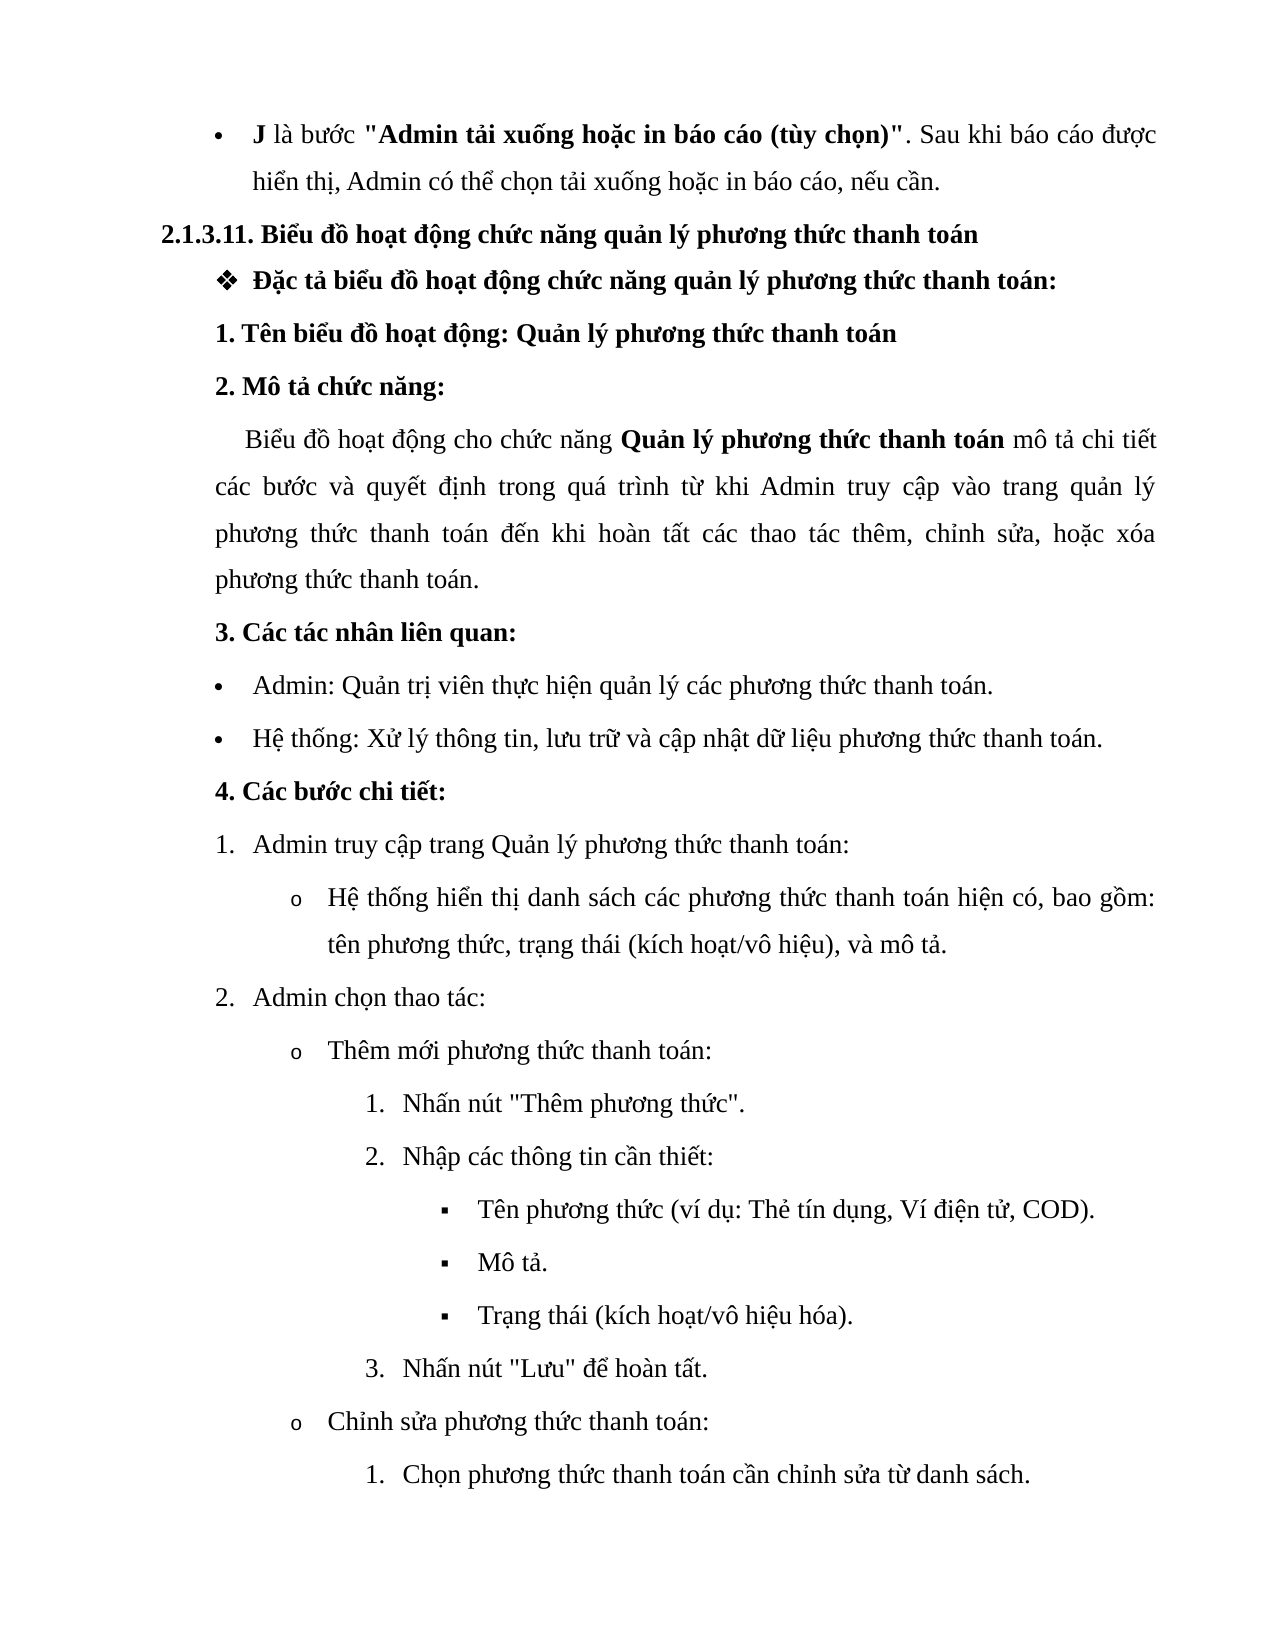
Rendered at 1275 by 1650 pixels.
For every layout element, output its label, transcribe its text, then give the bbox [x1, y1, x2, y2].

list Trạng thái (kích hoạt/vô hiệu hóa). [440, 1299, 1157, 1330]
list J là bước "Admin tải xuống hoặc in báo cáo (tùy chọn)". Sau khi báo cáo được hiển thị, Admin có thể chọn tải xuống hoặc in báo cáo, nếu cần. [215, 118, 1157, 196]
list Nhấn nút "Thêm phương thức". [365, 1087, 1157, 1118]
subtitle 2.1.3.11. Biểu đồ hoạt động chức năng quản lý phương thức thanh toán [147, 218, 1157, 249]
list Chỉnh sửa phương thức thanh toán: [290, 1405, 1157, 1436]
list Hệ thống hiển thị danh sách các phương thức thanh toán hiện có, bao gồm: tên phương thức, trạng thái (kích hoạt/vô hiệu), và mô tả. [290, 881, 1157, 959]
list Admin chọn thao tác: [215, 981, 1157, 1012]
text 3. Các tác nhân liên quan: [215, 616, 1157, 647]
text 1. Tên biểu đồ hoạt động: Quản lý phương thức thanh toán [215, 317, 1157, 349]
list Nhập các thông tin cần thiết: [365, 1140, 1157, 1171]
text 2. Mô tả chức năng: [215, 370, 1157, 402]
list Đặc tả biểu đồ hoạt động chức năng quản lý phương thức thanh toán: [215, 264, 1157, 296]
list Mô tả. [440, 1246, 1157, 1277]
list Admin truy cập trang Quản lý phương thức thanh toán: [215, 828, 1157, 859]
list Tên phương thức (ví dụ: Thẻ tín dụng, Ví điện tử, COD). [440, 1193, 1157, 1224]
list Hệ thống: Xử lý thông tin, lưu trữ và cập nhật dữ liệu phương thức thanh toán. [215, 722, 1157, 753]
list Chọn phương thức thanh toán cần chỉnh sửa từ danh sách. [365, 1458, 1157, 1489]
text Biểu đồ hoạt động cho chức năng Quản lý phương thức thanh toán mô tả chi tiết các bước và quyết định trong quá trình từ khi Admin truy cập vào trang quản lý phương thức thanh toán đến khi hoàn tất các thao tác thêm, chỉnh sửa, hoặc xóa phương thức thanh toán. [215, 423, 1157, 594]
list Thêm mới phương thức thanh toán: [290, 1034, 1157, 1065]
list Admin: Quản trị viên thực hiện quản lý các phương thức thanh toán. [215, 669, 1157, 700]
list Nhấn nút "Lưu" để hoàn tất. [365, 1352, 1157, 1383]
text 4. Các bước chi tiết: [215, 775, 1157, 806]
